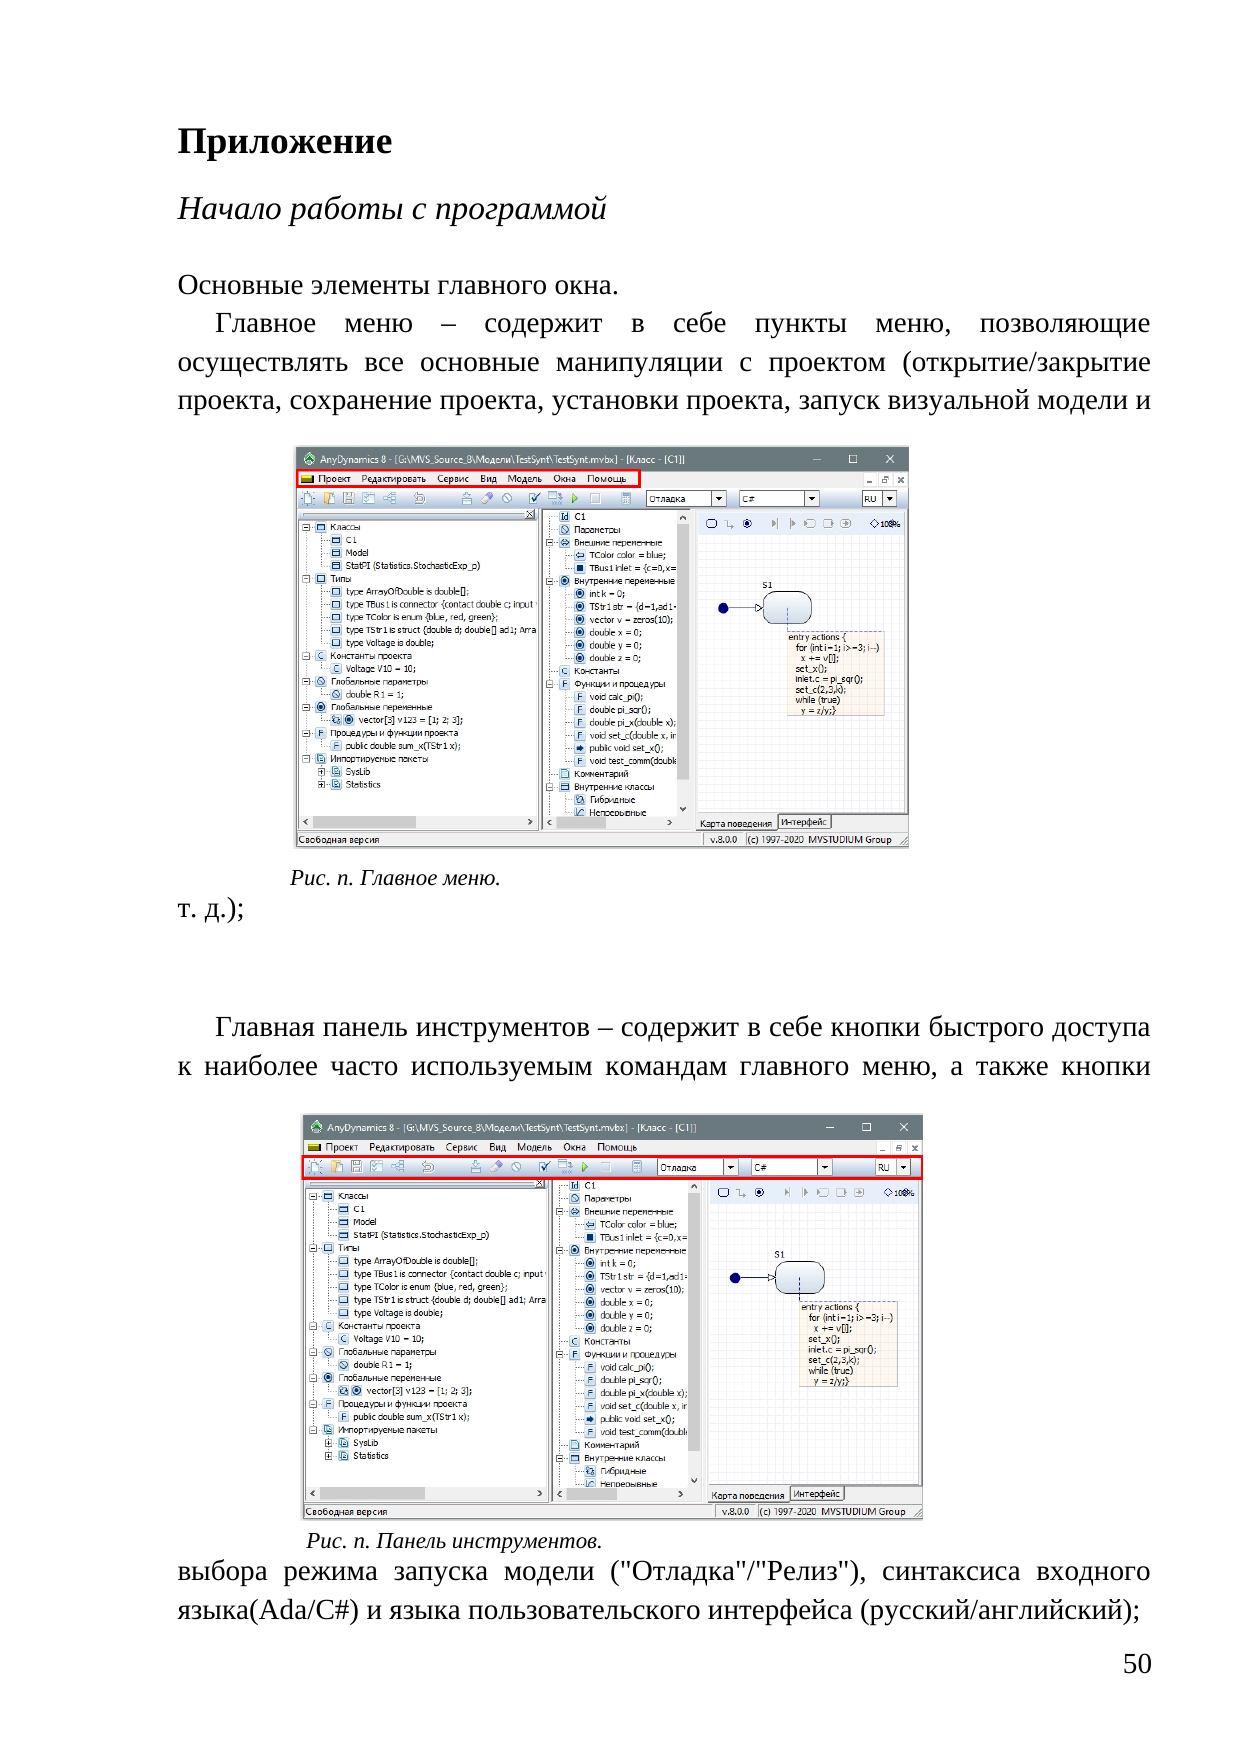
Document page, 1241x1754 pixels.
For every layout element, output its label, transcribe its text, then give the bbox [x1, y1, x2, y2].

subtitle Основные элементы главного окна. [177, 267, 1152, 300]
subtitle Начало работы с программой [177, 188, 1152, 227]
picture [297, 1107, 927, 1521]
picture [290, 440, 913, 849]
text Приложение [177, 118, 1152, 161]
